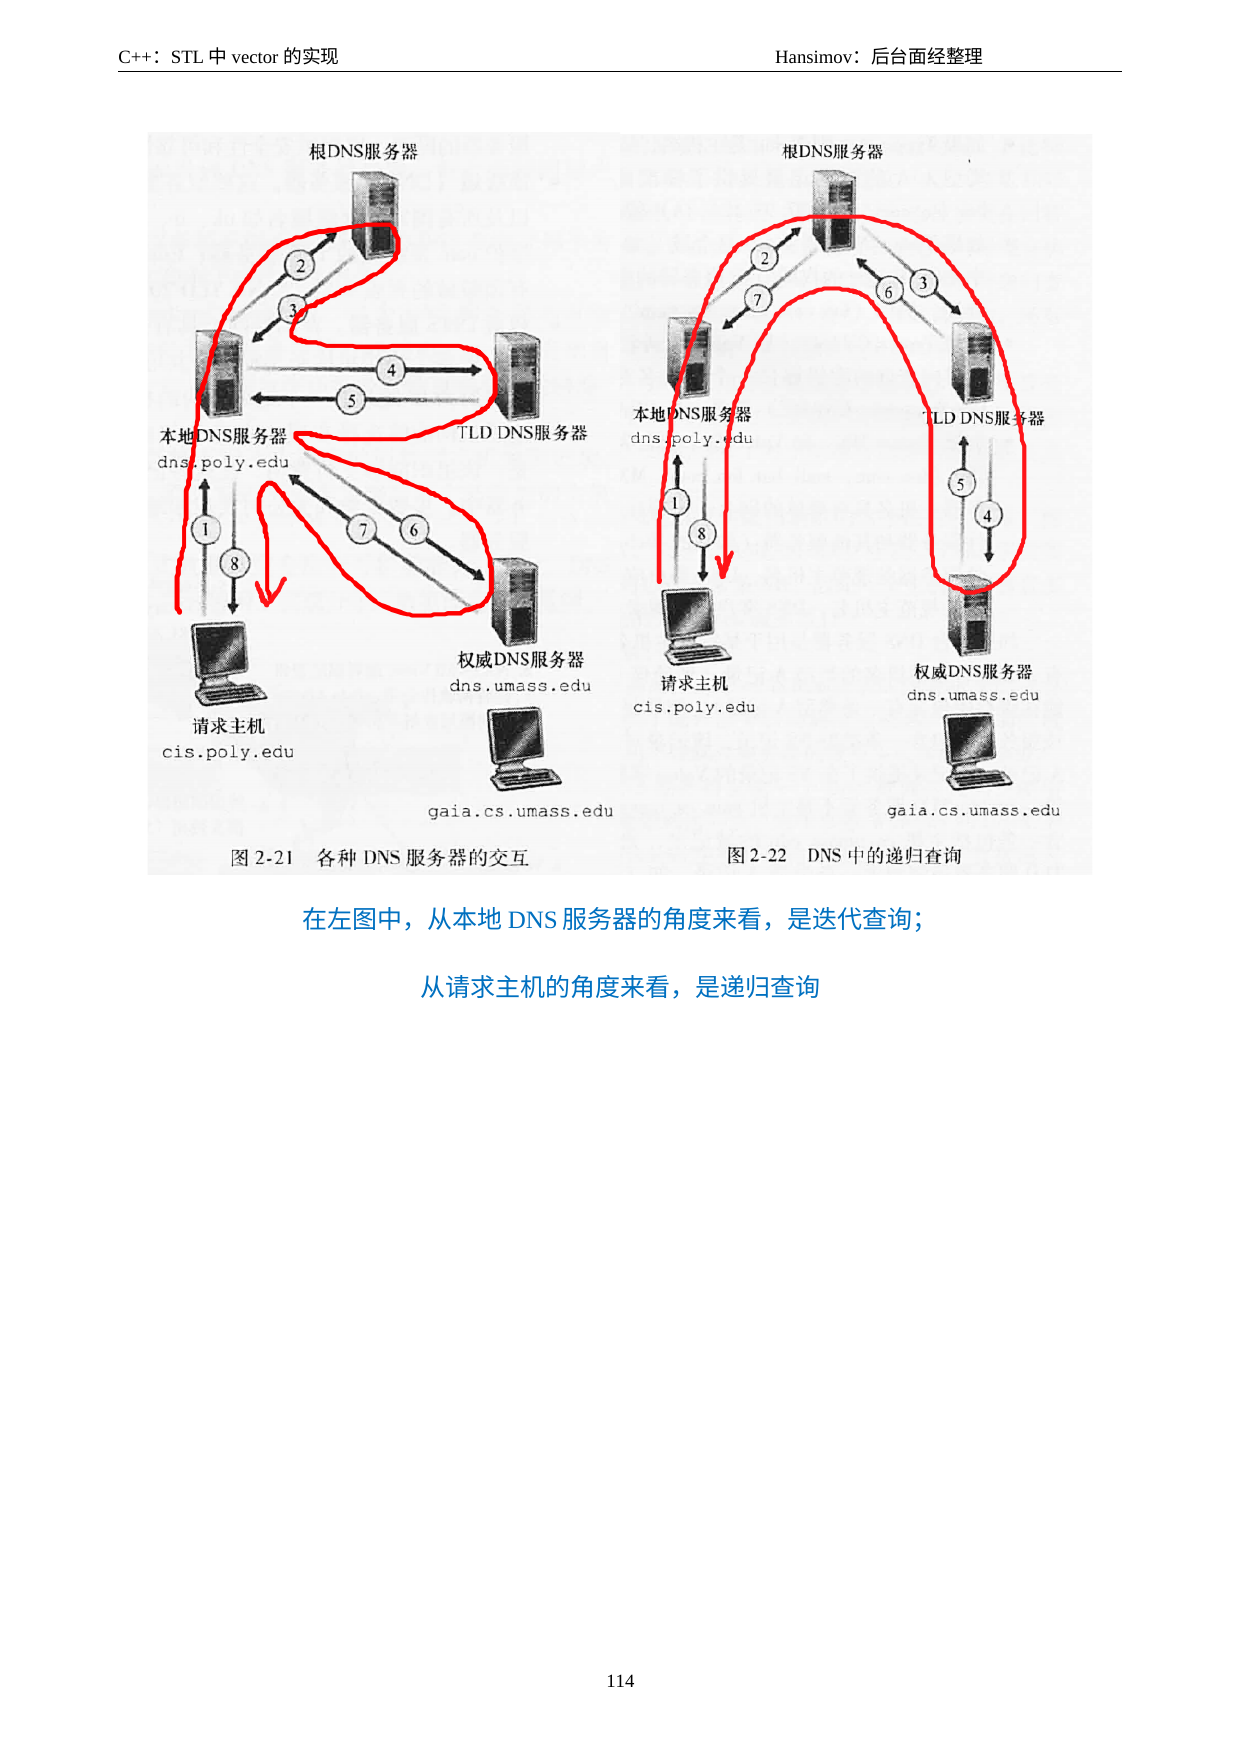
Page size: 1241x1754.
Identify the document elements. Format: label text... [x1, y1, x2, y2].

text 在左图中，从本地DNS服务器的角度来看，是迭代查询； [118, 884, 1122, 952]
picture [147, 132, 1093, 875]
text 从请求主机的角度来看，是递归查询 [118, 952, 1122, 1020]
